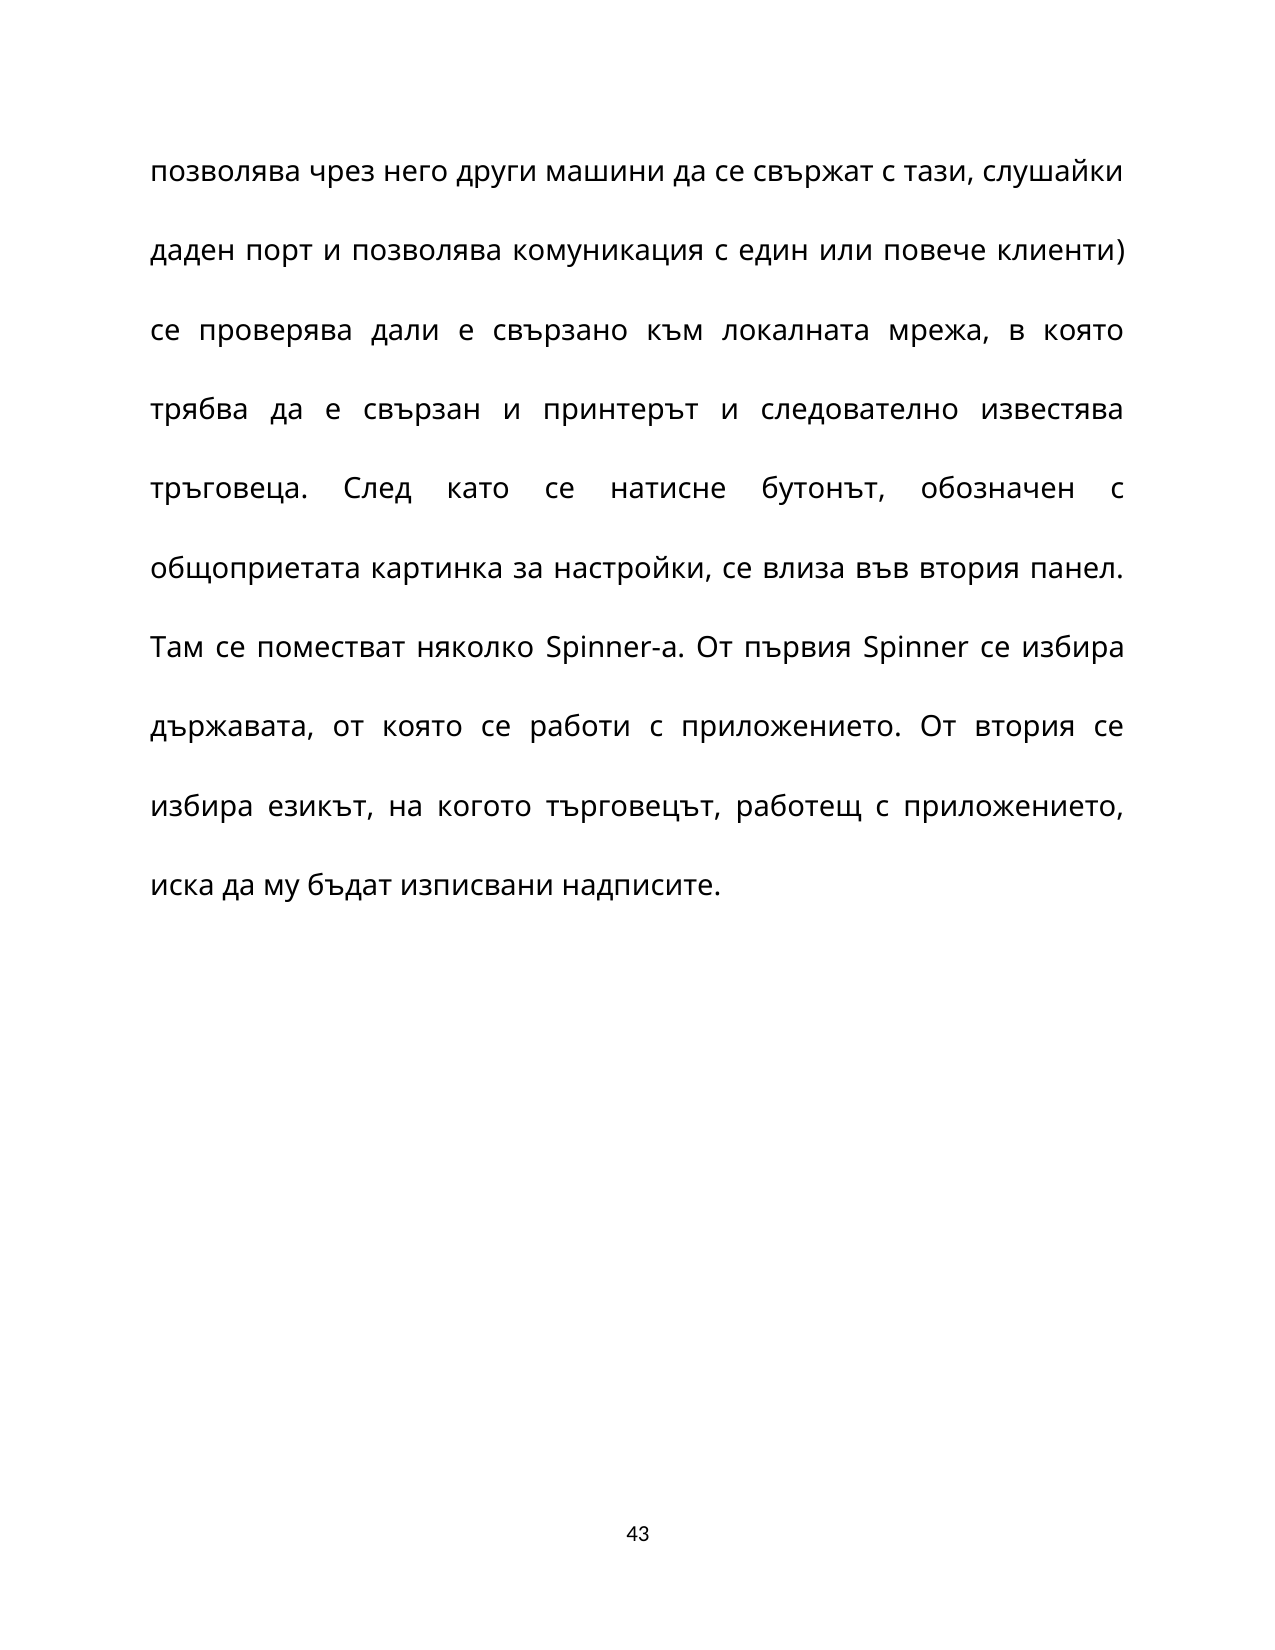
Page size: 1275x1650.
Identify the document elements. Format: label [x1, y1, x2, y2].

text [150, 150, 1125, 904]
